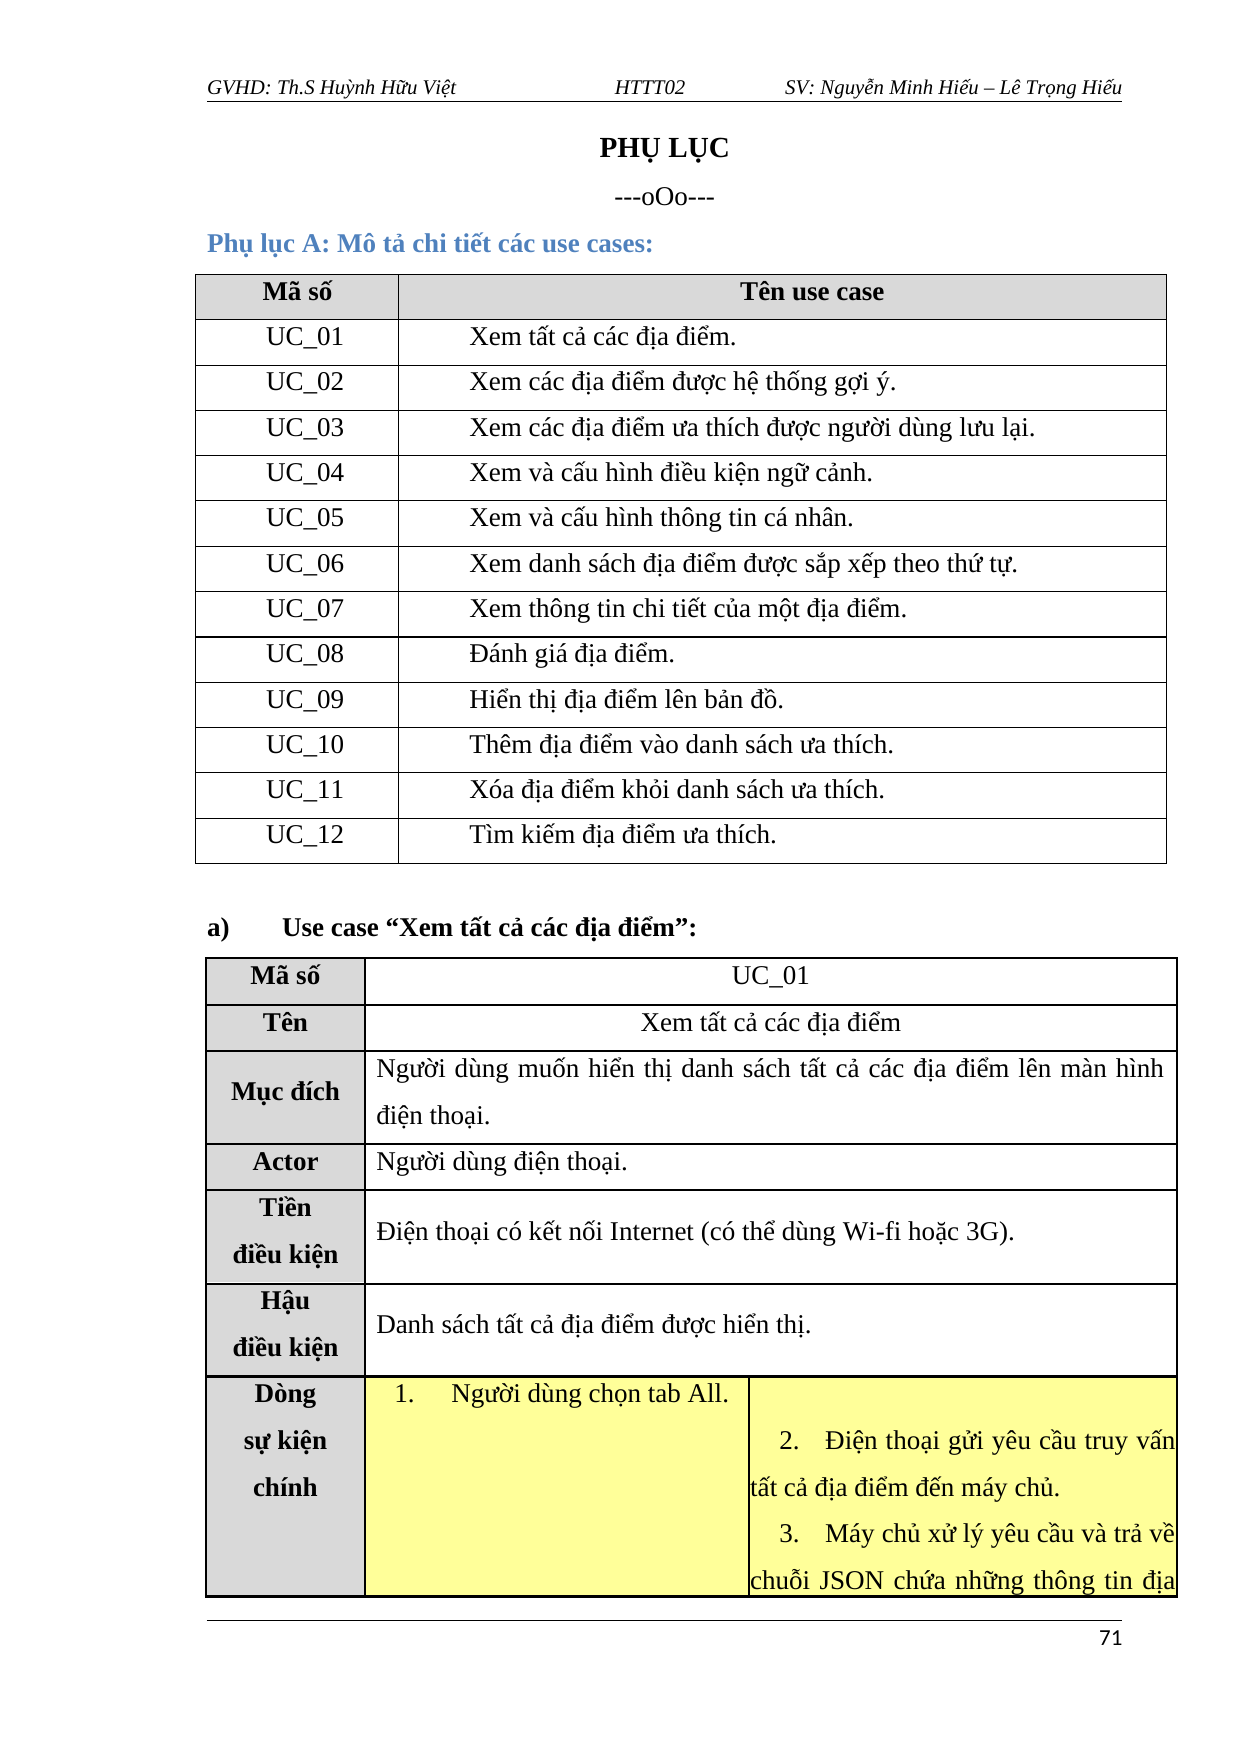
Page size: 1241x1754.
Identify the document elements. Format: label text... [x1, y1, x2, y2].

table_cell UC_07 [196, 592, 398, 636]
table_cell UC_01 [196, 320, 398, 364]
table_cell UC_03 [196, 411, 398, 455]
table_cell Thêm địa điểm vào danh sách ưa thích. [399, 728, 1166, 772]
table_cell UC_09 [196, 683, 398, 727]
table_cell Xem các địa điểm ưa thích được người dùng lưu lại. [399, 411, 1166, 455]
table_cell Xem và cấu hình điều kiện ngữ cảnh. [399, 456, 1166, 500]
text ---oOo--- [207, 181, 1122, 212]
table_cell Tiền điều kiện [207, 1191, 364, 1282]
table_header UC_01 [366, 959, 1176, 1004]
table_cell Xem tất cả các địa điểm [366, 1006, 1176, 1050]
table_header Mã số [207, 959, 364, 1004]
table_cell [750, 1378, 1176, 1595]
table_cell UC_10 [196, 728, 398, 772]
table_cell Danh sách tất cả địa điểm được hiển thị. [366, 1285, 1176, 1375]
table_cell Xóa địa điểm khỏi danh sách ưa thích. [399, 773, 1166, 818]
table_cell Hiển thị địa điểm lên bản đồ. [399, 683, 1166, 727]
table_cell Xem và cấu hình thông tin cá nhân. [399, 501, 1166, 546]
subtitle PHỤ LỤC [207, 130, 1122, 164]
table_cell UC_05 [196, 501, 398, 546]
table_cell Người dùng điện thoại. [366, 1145, 1176, 1189]
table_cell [366, 1378, 748, 1595]
table_cell UC_04 [196, 456, 398, 500]
table_cell Actor [207, 1145, 364, 1189]
table_cell Mục đích [207, 1052, 364, 1143]
table_cell Dòng sự kiện chính [207, 1378, 364, 1595]
table_cell Xem các địa điểm được hệ thống gợi ý. [399, 366, 1166, 410]
table_cell UC_08 [196, 638, 398, 682]
table_header Tên use case [399, 275, 1166, 319]
table_cell Tìm kiếm địa điểm ưa thích. [399, 819, 1166, 863]
table_cell Đánh giá địa điểm. [399, 638, 1166, 682]
table_cell Tên [207, 1006, 364, 1050]
table_cell UC_06 [196, 547, 398, 591]
list Use case “Xem tất cả các địa điểm”: [207, 911, 1122, 942]
subtitle Phụ lục A: Mô tả chi tiết các use cases: [207, 227, 1122, 258]
table_cell UC_11 [196, 773, 398, 818]
table_cell Xem danh sách địa điểm được sắp xếp theo thứ tự. [399, 547, 1166, 591]
table_cell Điện thoại có kết nối Internet (có thể dùng Wi-fi hoặc 3G). [366, 1191, 1176, 1282]
table_cell UC_12 [196, 819, 398, 863]
table_cell Người dùng muốn hiển thị danh sách tất cả các địa điểm lên màn hình điện thoại. [366, 1052, 1176, 1143]
table_header Mã số [196, 275, 398, 319]
table_cell Xem tất cả các địa điểm. [399, 320, 1166, 364]
table_cell UC_02 [196, 366, 398, 410]
table_cell Xem thông tin chi tiết của một địa điểm. [399, 592, 1166, 636]
table_cell Hậu điều kiện [207, 1285, 364, 1375]
